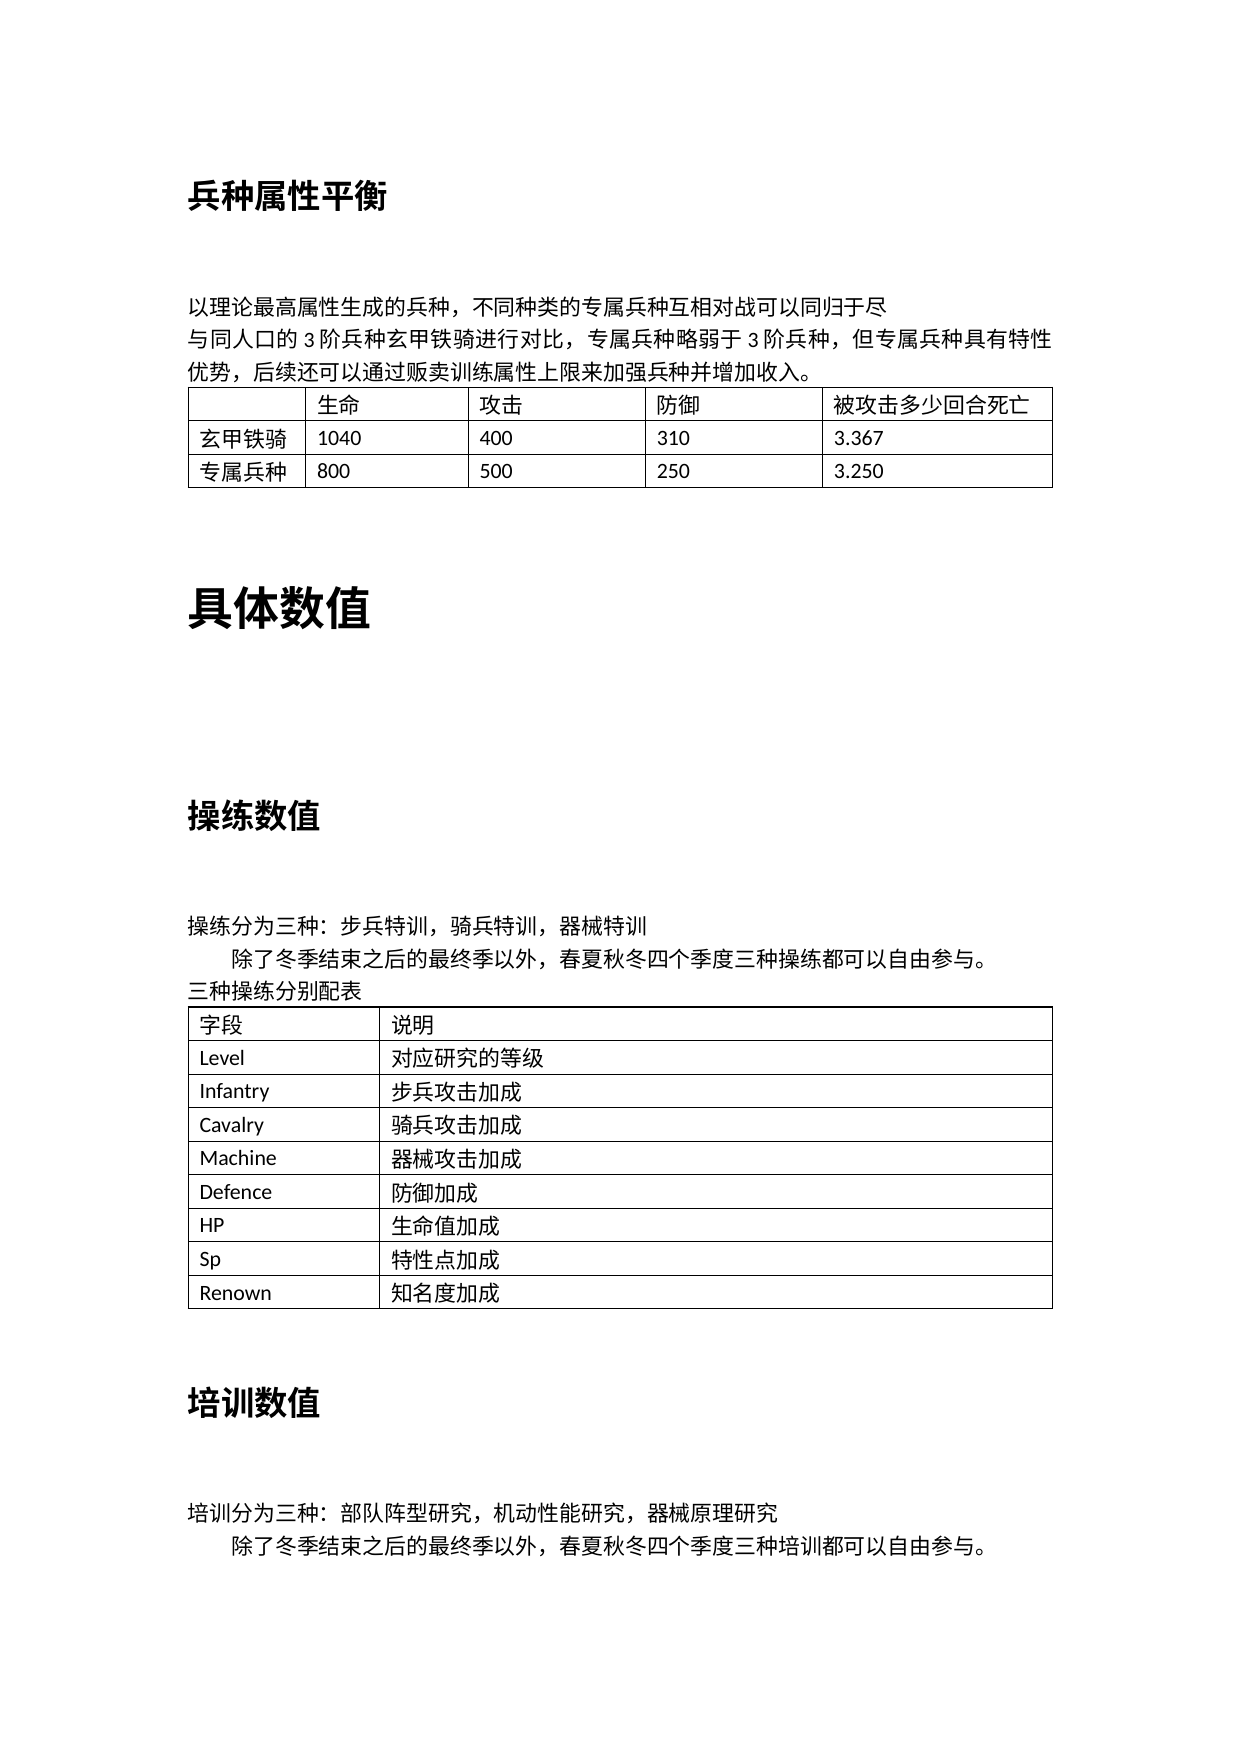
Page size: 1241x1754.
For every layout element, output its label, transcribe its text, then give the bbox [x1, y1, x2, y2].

table_cell Machine [189, 1142, 379, 1174]
table_cell 3.367 [823, 421, 1052, 454]
table_cell 对应研究的等级 [380, 1041, 1052, 1073]
table_header 防御 [646, 388, 822, 420]
subtitle 具体数值 [187, 556, 1053, 654]
text 操练分为三种：步兵特训，骑兵特训，器械特训 [187, 909, 1053, 941]
table_cell 器械攻击加成 [380, 1142, 1052, 1174]
table_cell 250 [646, 455, 822, 487]
subtitle 兵种属性平衡 [187, 162, 1053, 227]
table_cell 玄甲铁骑 [189, 421, 305, 454]
table_cell 310 [646, 421, 822, 454]
table_cell 专属兵种 [189, 455, 305, 487]
table_header 说明 [380, 1008, 1052, 1040]
table_cell Defence [189, 1175, 379, 1208]
table_header 字段 [189, 1008, 379, 1040]
table_cell 骑兵攻击加成 [380, 1108, 1052, 1141]
table_cell 3.250 [823, 455, 1052, 487]
text 除了冬季结束之后的最终季以外，春夏秋冬四个季度三种操练都可以自由参与。 [187, 941, 1053, 974]
table_cell 500 [469, 455, 645, 487]
text 与同人口的3阶兵种玄甲铁骑进行对比，专属兵种略弱于3阶兵种，但专属兵种具有特性优势，后续还可以通过贩卖训练属性上限来加强兵种并增加收入。 [187, 322, 1053, 387]
table_cell 知名度加成 [380, 1276, 1052, 1308]
text 培训分为三种：部队阵型研究，机动性能研究，器械原理研究 [187, 1496, 1053, 1528]
subtitle 培训数值 [187, 1369, 1053, 1434]
text 三种操练分别配表 [187, 974, 1053, 1006]
text 除了冬季结束之后的最终季以外，春夏秋冬四个季度三种培训都可以自由参与。 [187, 1528, 1053, 1561]
table_cell Infantry [189, 1075, 379, 1107]
table_header 生命 [306, 388, 468, 420]
table_cell 特性点加成 [380, 1242, 1052, 1275]
table_cell 步兵攻击加成 [380, 1075, 1052, 1107]
table_cell Cavalry [189, 1108, 379, 1141]
table_cell 400 [469, 421, 645, 454]
table_cell 防御加成 [380, 1175, 1052, 1208]
table_cell Sp [189, 1242, 379, 1275]
table_header [189, 388, 305, 420]
table_cell 1040 [306, 421, 468, 454]
table_cell Level [189, 1041, 379, 1073]
table_cell Renown [189, 1276, 379, 1308]
table_header 攻击 [469, 388, 645, 420]
table_cell HP [189, 1209, 379, 1241]
subtitle 操练数值 [187, 782, 1053, 847]
text 以理论最高属性生成的兵种，不同种类的专属兵种互相对战可以同归于尽 [187, 289, 1053, 322]
table_header 被攻击多少回合死亡 [823, 388, 1052, 420]
table_cell 800 [306, 455, 468, 487]
table_cell 生命值加成 [380, 1209, 1052, 1241]
